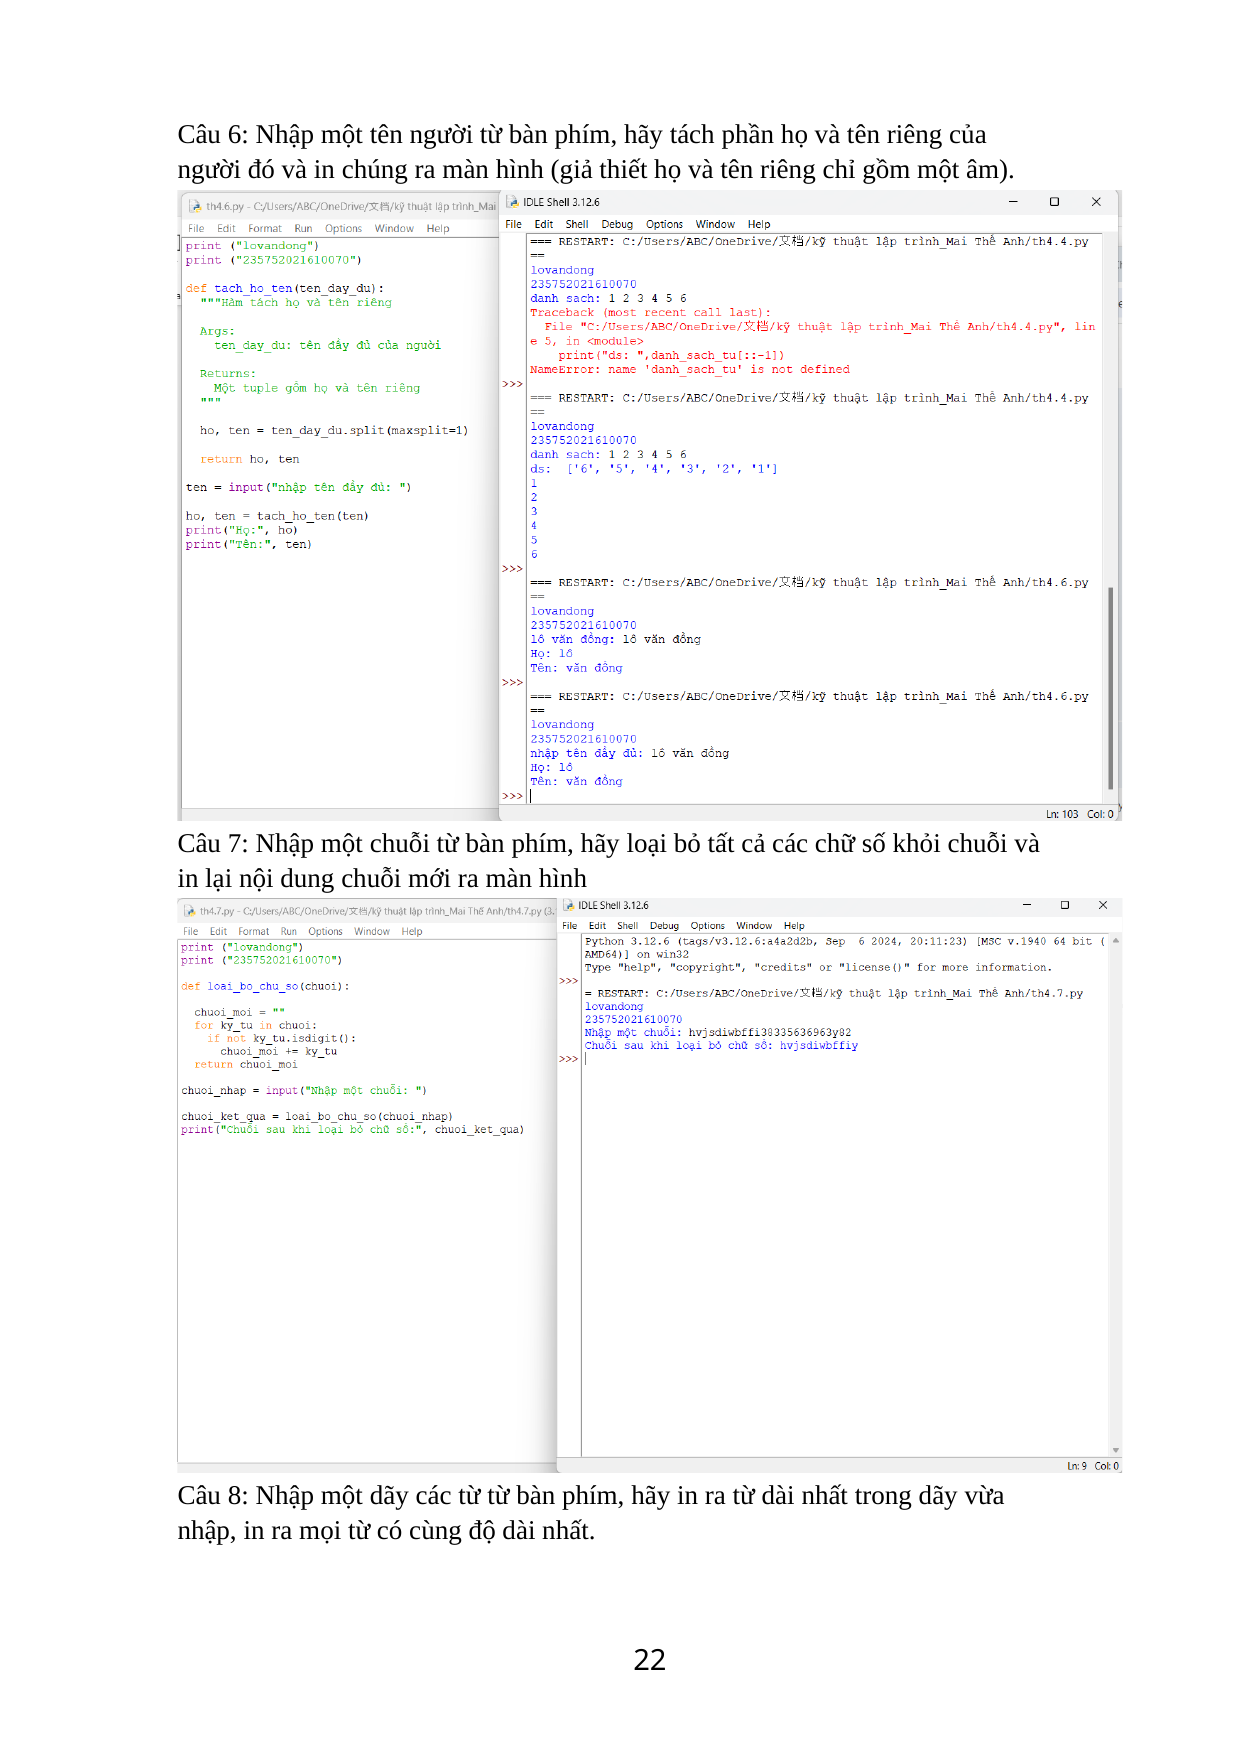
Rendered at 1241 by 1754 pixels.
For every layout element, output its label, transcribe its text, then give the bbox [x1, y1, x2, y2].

text Câu 6: Nhập một tên người từ bàn phím, hãy tách phần họ và tên riêng của người đó và in chúng ra màn hình (giả thiết họ và tên riêng chỉ gồm một âm). [177, 118, 1041, 184]
picture [177, 190, 1123, 821]
text Câu 7: Nhập một chuỗi từ bàn phím, hãy loại bỏ tất cả các chữ số khỏi chuỗi và in lại nội dung chuỗi mới ra màn hình [177, 827, 1041, 893]
picture [177, 898, 1123, 1473]
text Câu 8: Nhập một dãy các từ từ bàn phím, hãy in ra từ dài nhất trong dãy vừa nhập, in ra mọi từ có cùng độ dài nhất. [177, 1479, 1041, 1546]
